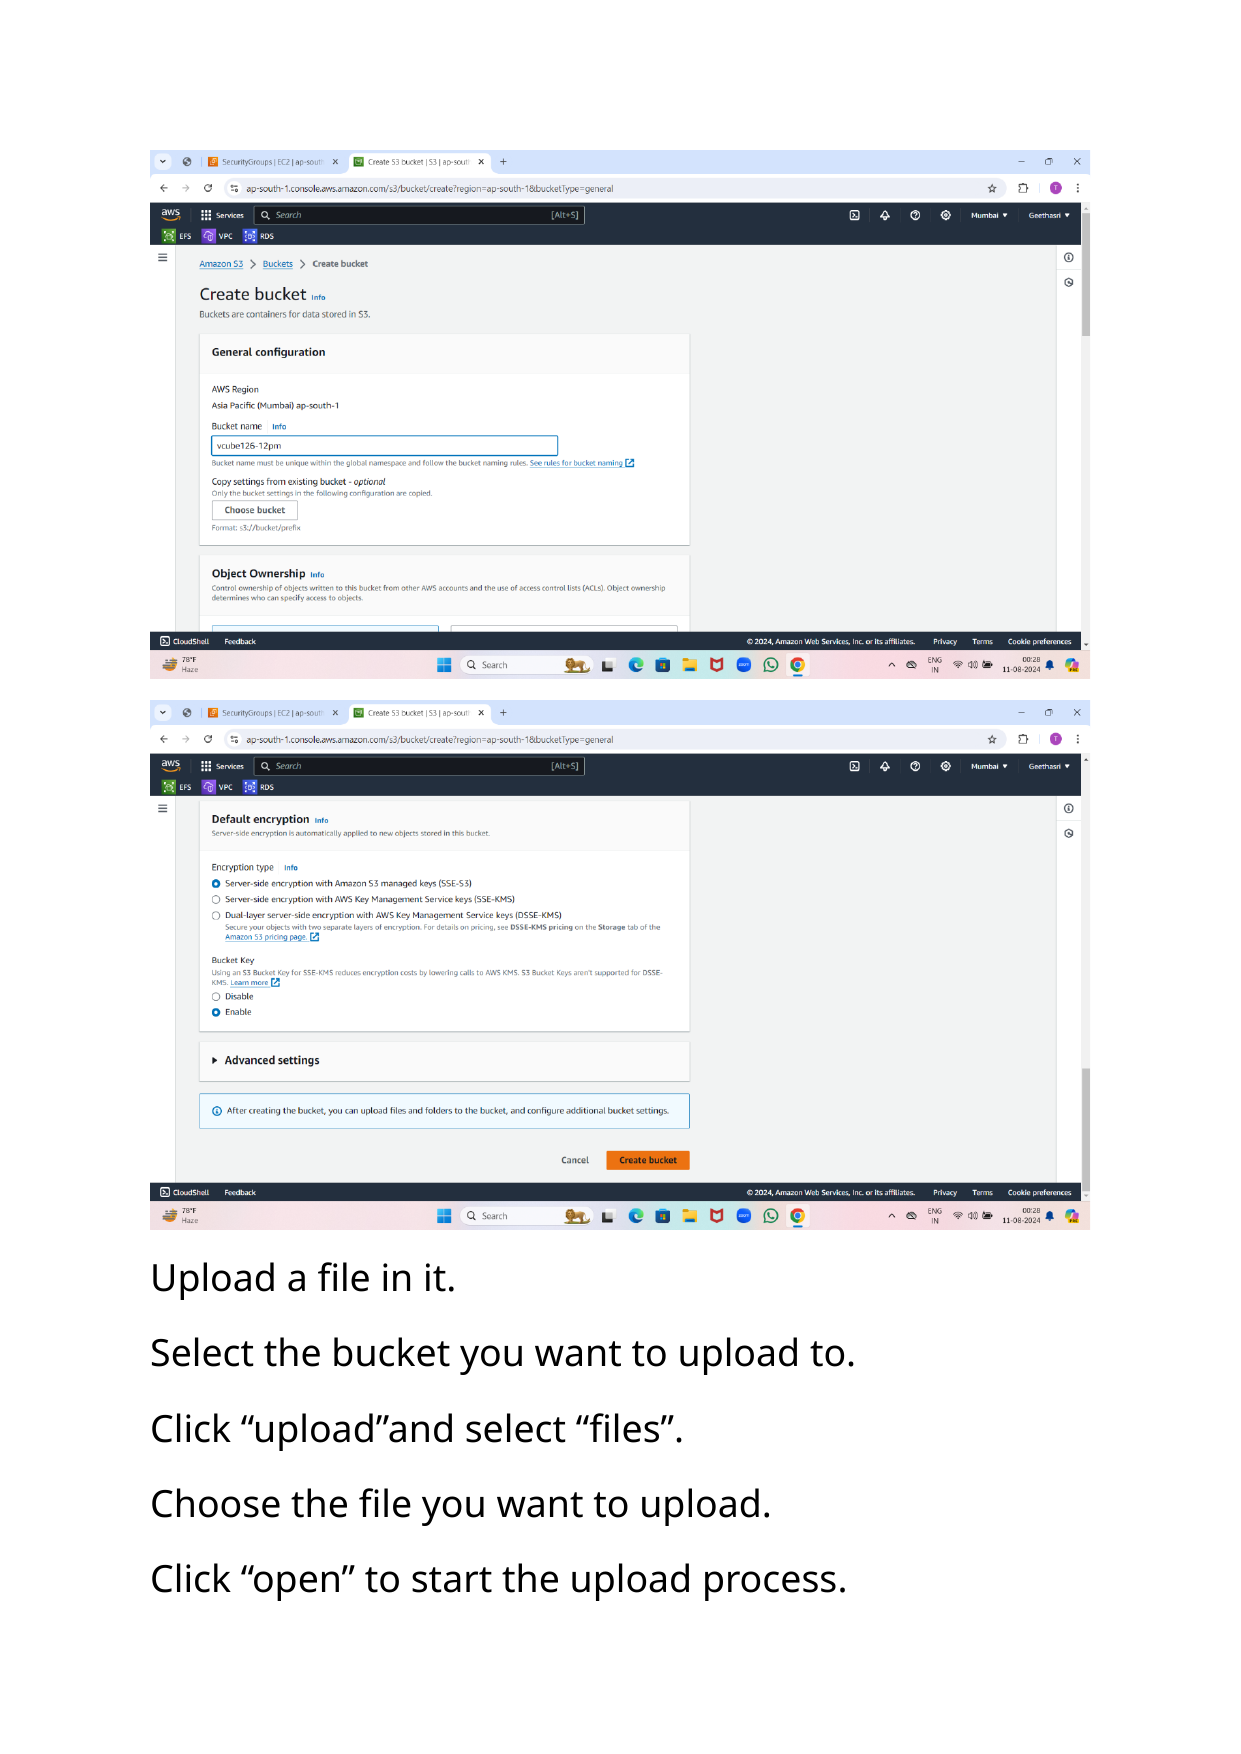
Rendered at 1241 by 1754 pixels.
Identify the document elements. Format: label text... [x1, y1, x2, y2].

text Choose the file you want to upload. [150, 1477, 1090, 1528]
picture [150, 700, 1091, 1230]
text Select the bucket you want to upload to. [150, 1327, 1090, 1378]
picture [150, 150, 1091, 679]
text Click “open” to start the upload process. [150, 1552, 1090, 1603]
text Click “upload”and select “files”. [150, 1402, 1090, 1453]
text Upload a file in it. [150, 1251, 1090, 1302]
